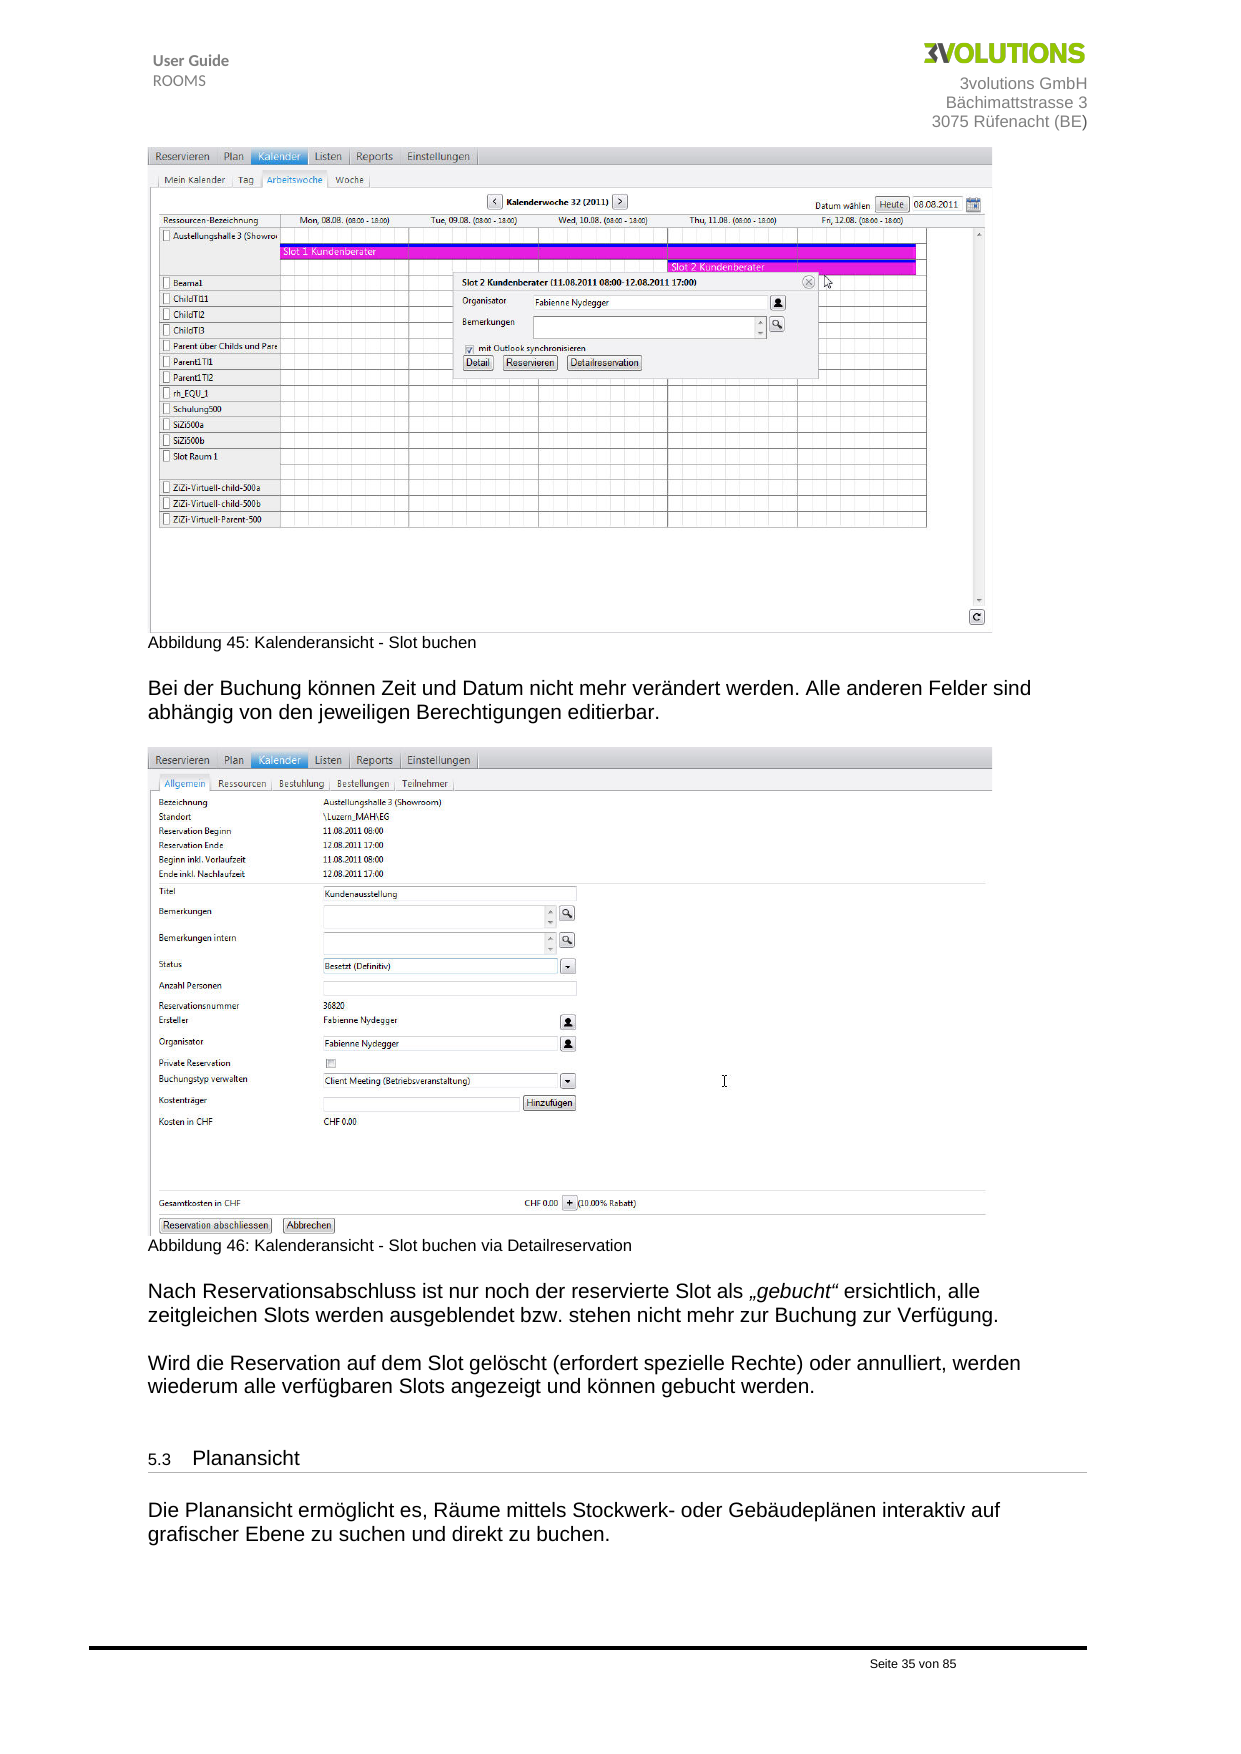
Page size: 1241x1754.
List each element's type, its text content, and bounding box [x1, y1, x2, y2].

text Die Planansicht ermöglicht es, Räume mittels Stockwerk- oder Gebäudeplänen interaktiv auf grafischer Ebene zu suchen und direkt zu buchen. [148, 1498, 1087, 1546]
picture [147, 747, 993, 1236]
subtitle Planansicht [148, 1446, 1087, 1472]
text Abbildung 45: Kalenderansicht - Slot buchen [148, 632, 1087, 652]
picture [147, 147, 993, 633]
text Bei der Buchung können Zeit und Datum nicht mehr verändert werden. Alle anderen Felder sind abhängig von den jeweiligen Berechtigungen editierbar. [148, 676, 1087, 723]
text Wird die Reservation auf dem Slot gelöscht (erfordert spezielle Rechte) oder annulliert, werden wiederum alle verfügbaren Slots angezeigt und können gebucht werden. [148, 1350, 1087, 1398]
text Nach Reservationsabschluss ist nur noch der reservierte Slot als „gebucht“ ersichtlich, alle zeitgleichen Slots werden ausgeblendet bzw. stehen nicht mehr zur Buchung zur Verfügung. [148, 1278, 1087, 1326]
text Abbildung 46: Kalenderansicht - Slot buchen via Detailreservation [148, 1235, 1087, 1254]
picture [921, 40, 1088, 66]
